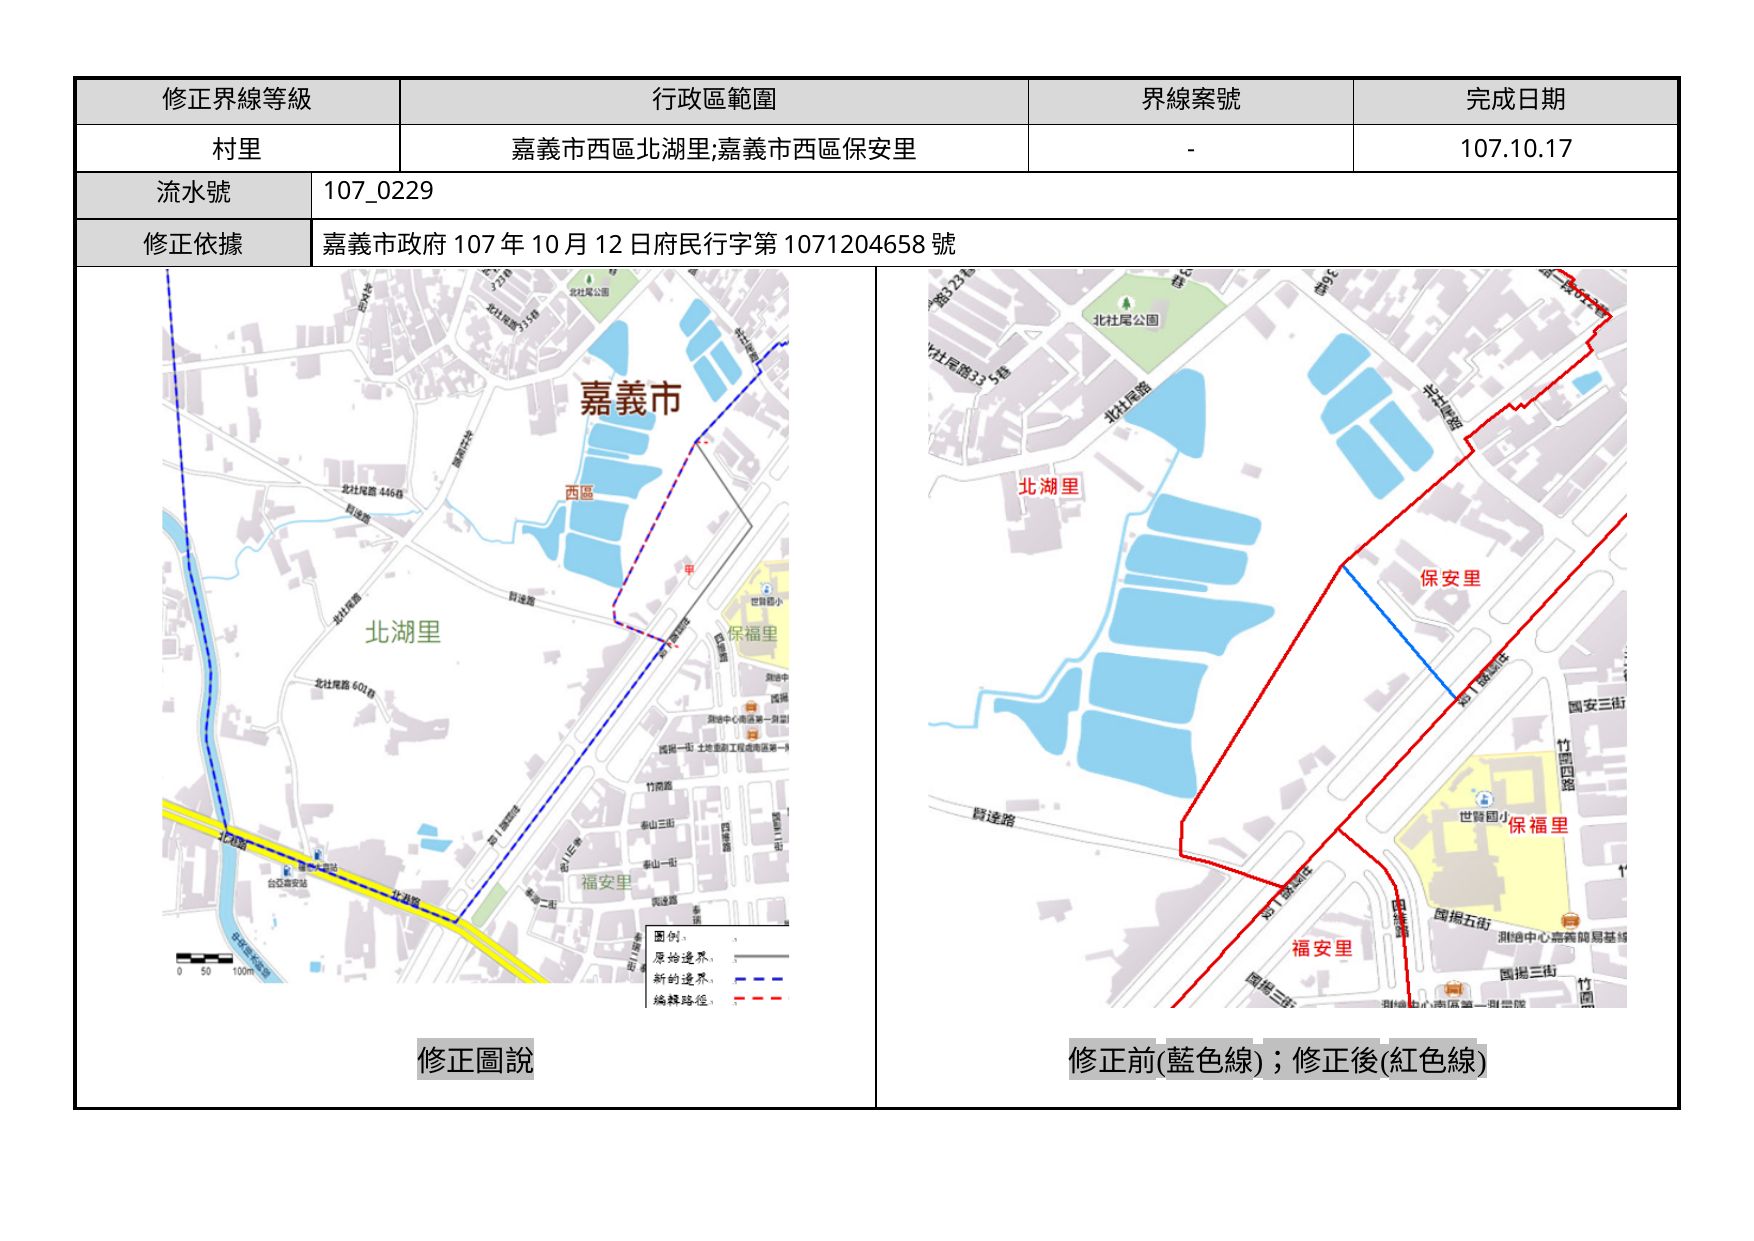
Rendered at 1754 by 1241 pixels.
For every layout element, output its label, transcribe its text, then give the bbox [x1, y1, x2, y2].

table_cell 修正圖說 [77, 1011, 875, 1107]
table_cell - [1029, 125, 1353, 171]
table_cell 村里 [77, 125, 399, 171]
table_header 修正界線等級 [77, 80, 399, 124]
table_cell 修正前(藍色線)；修正後(紅色線) [877, 1011, 1677, 1107]
table_cell 107.10.17 [1354, 125, 1677, 171]
picture [162, 269, 790, 1008]
table_cell 修正依據 [77, 220, 310, 266]
table_cell 107_0229 [312, 173, 1677, 218]
table_cell [77, 267, 875, 1009]
table_cell 嘉義市西區北湖里;嘉義市西區保安里 [401, 125, 1028, 171]
table_header 行政區範圍 [401, 80, 1028, 124]
table_header 完成日期 [1354, 80, 1677, 124]
table_header 界線案號 [1029, 80, 1353, 124]
table_cell 流水號 [77, 173, 311, 218]
table_cell 嘉義市政府107年10月12日府民行字第1071204658號 [313, 220, 1677, 266]
table_cell [877, 267, 1677, 1009]
picture [928, 269, 1627, 1008]
